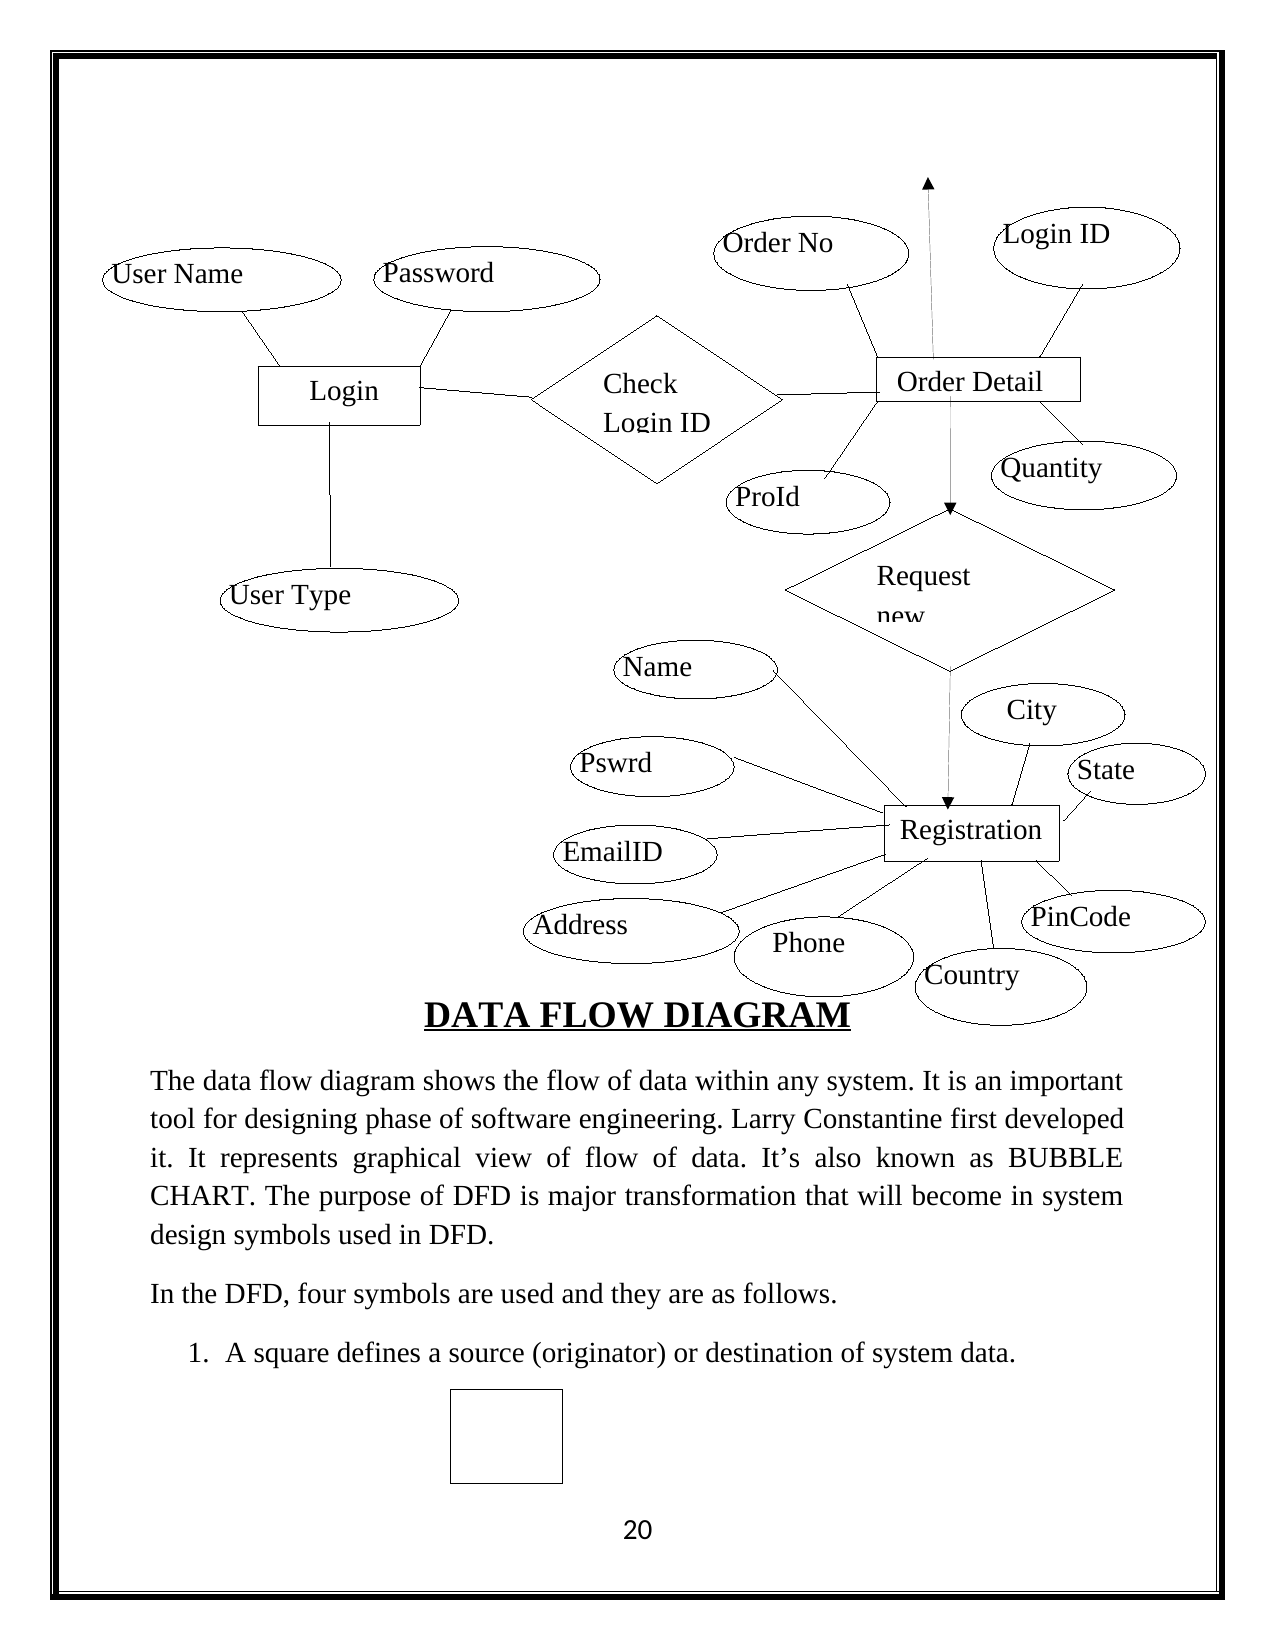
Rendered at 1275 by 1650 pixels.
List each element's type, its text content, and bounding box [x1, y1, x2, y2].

text The data flow diagram shows the flow of data within any system. It is an important tool for designing phase of software engineering. Larry Constantine first developed it. It represents graphical view of flow of data. It’s also known as BUBBLE CHART. The purpose of DFD is major transformation that will become in system design symbols used in DFD. [150, 1063, 1125, 1250]
list A square defines a source (originator) or destination of system data. [187, 1336, 1125, 1369]
text DATA FLOW DIAGRAM [150, 992, 1125, 1035]
text In the DFD, four symbols are used and they are as follows. [150, 1276, 1125, 1310]
